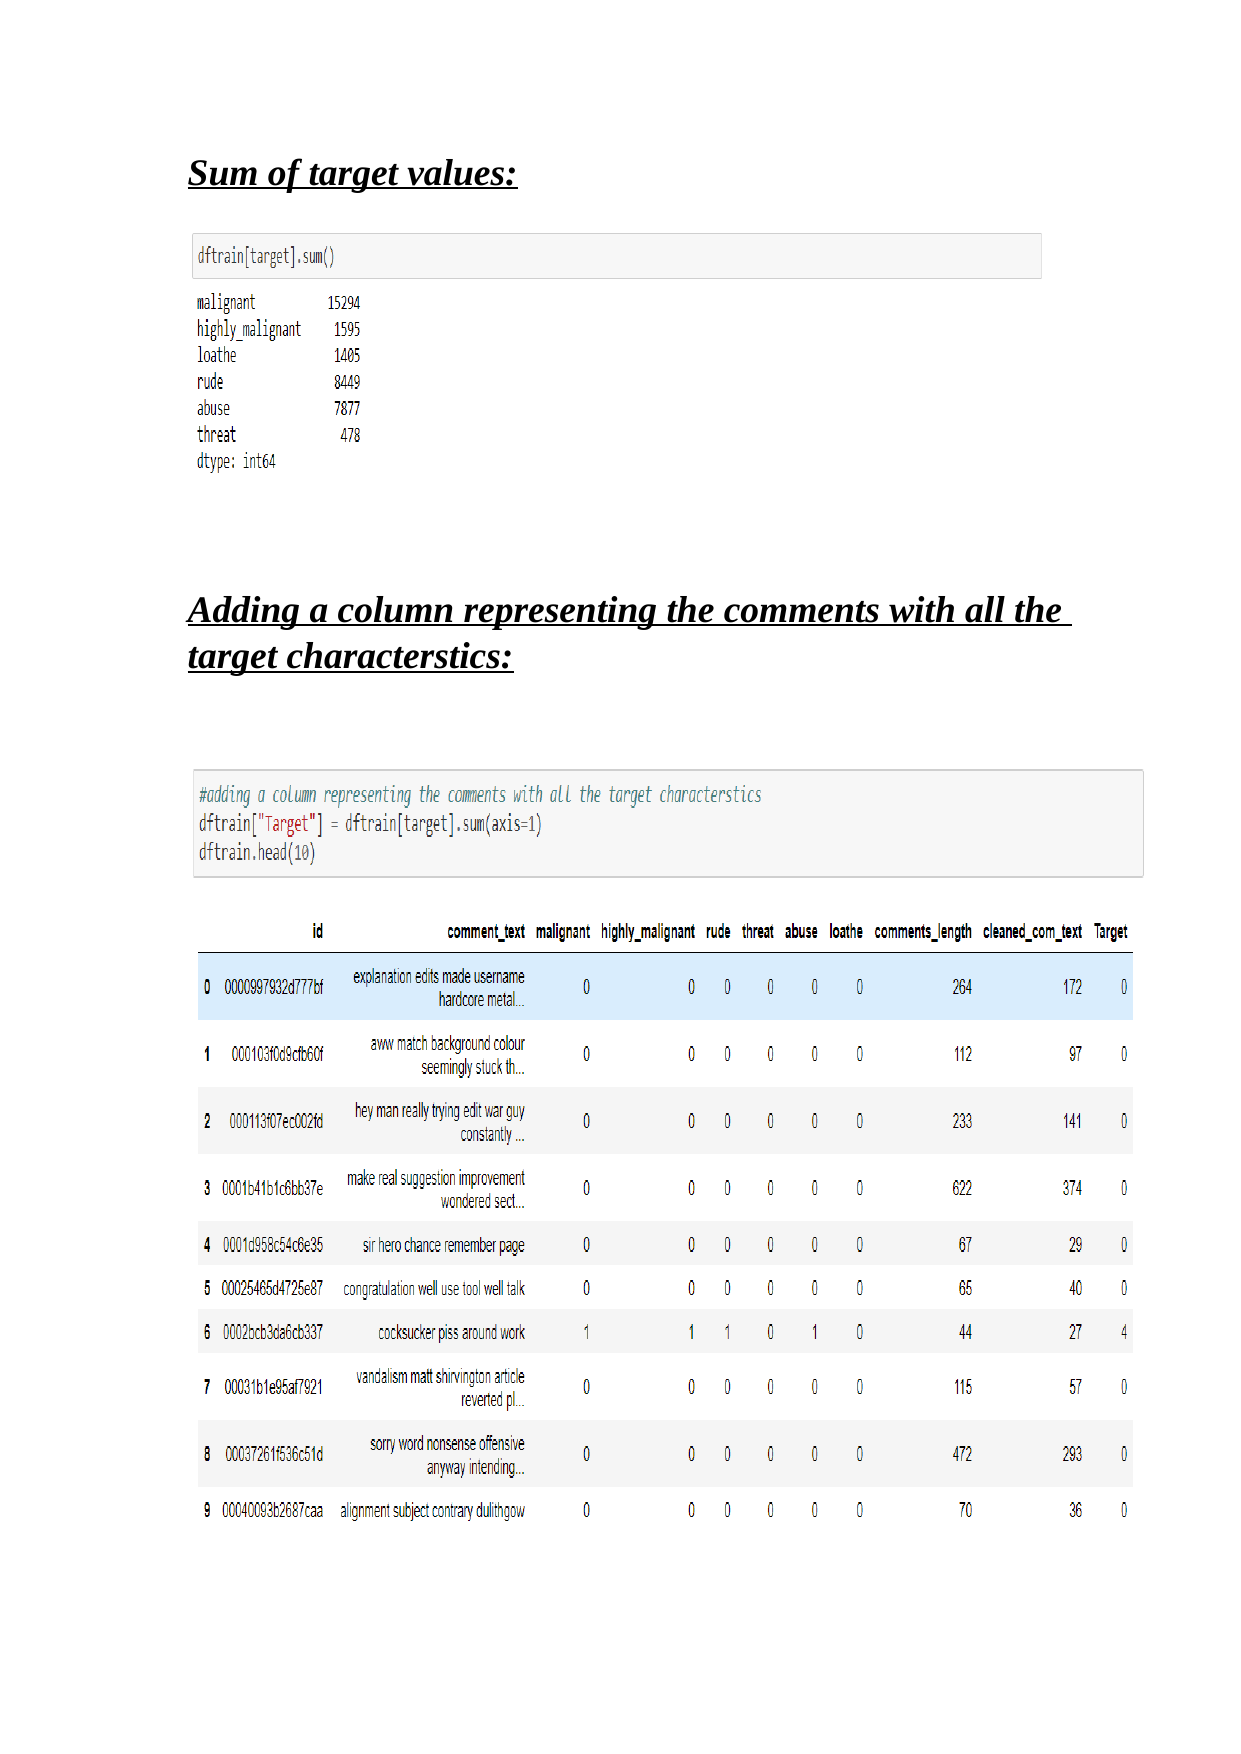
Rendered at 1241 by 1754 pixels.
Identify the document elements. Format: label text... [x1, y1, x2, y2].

picture [187, 213, 1054, 505]
text Adding a column representing the comments with all the target characterstics: [187, 587, 1131, 677]
text Sum of target values: [114, 150, 1131, 193]
picture [187, 760, 1154, 1548]
